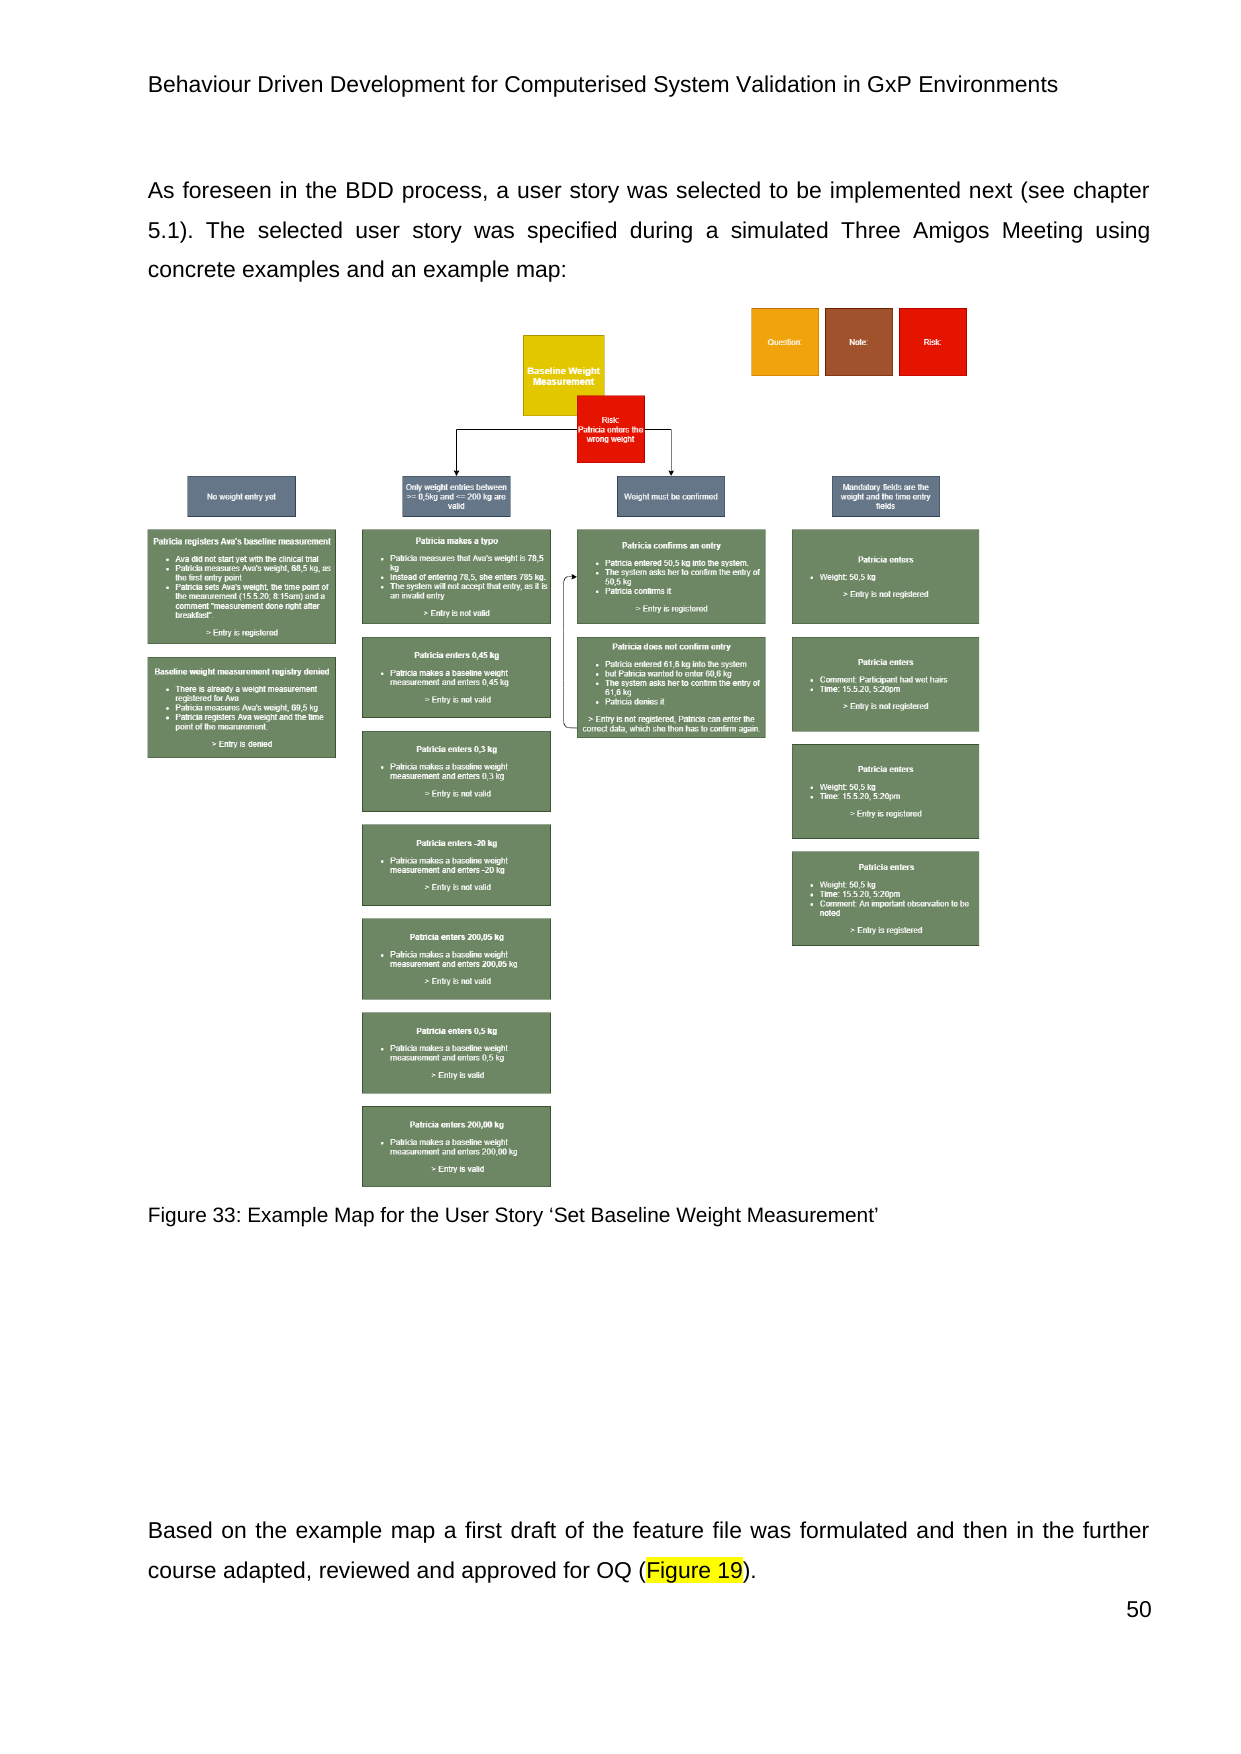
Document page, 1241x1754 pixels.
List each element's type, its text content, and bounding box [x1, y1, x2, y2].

picture [147, 308, 980, 1187]
text Figure 33: Example Map for the User Story ‘Set Baseline Weight Measurement’ [148, 1199, 1152, 1228]
text Based on the example map a first draft of the feature file was formulated and then in the further course adapted, reviewed and approved for OQ (Figure 19). [148, 1517, 1152, 1583]
text As foreseen in the BDD process, a user story was selected to be implemented next (see chapter 5.1). The selected user story was specified during a simulated Three Amigos Meeting using concrete examples and an example map: [148, 177, 1152, 282]
